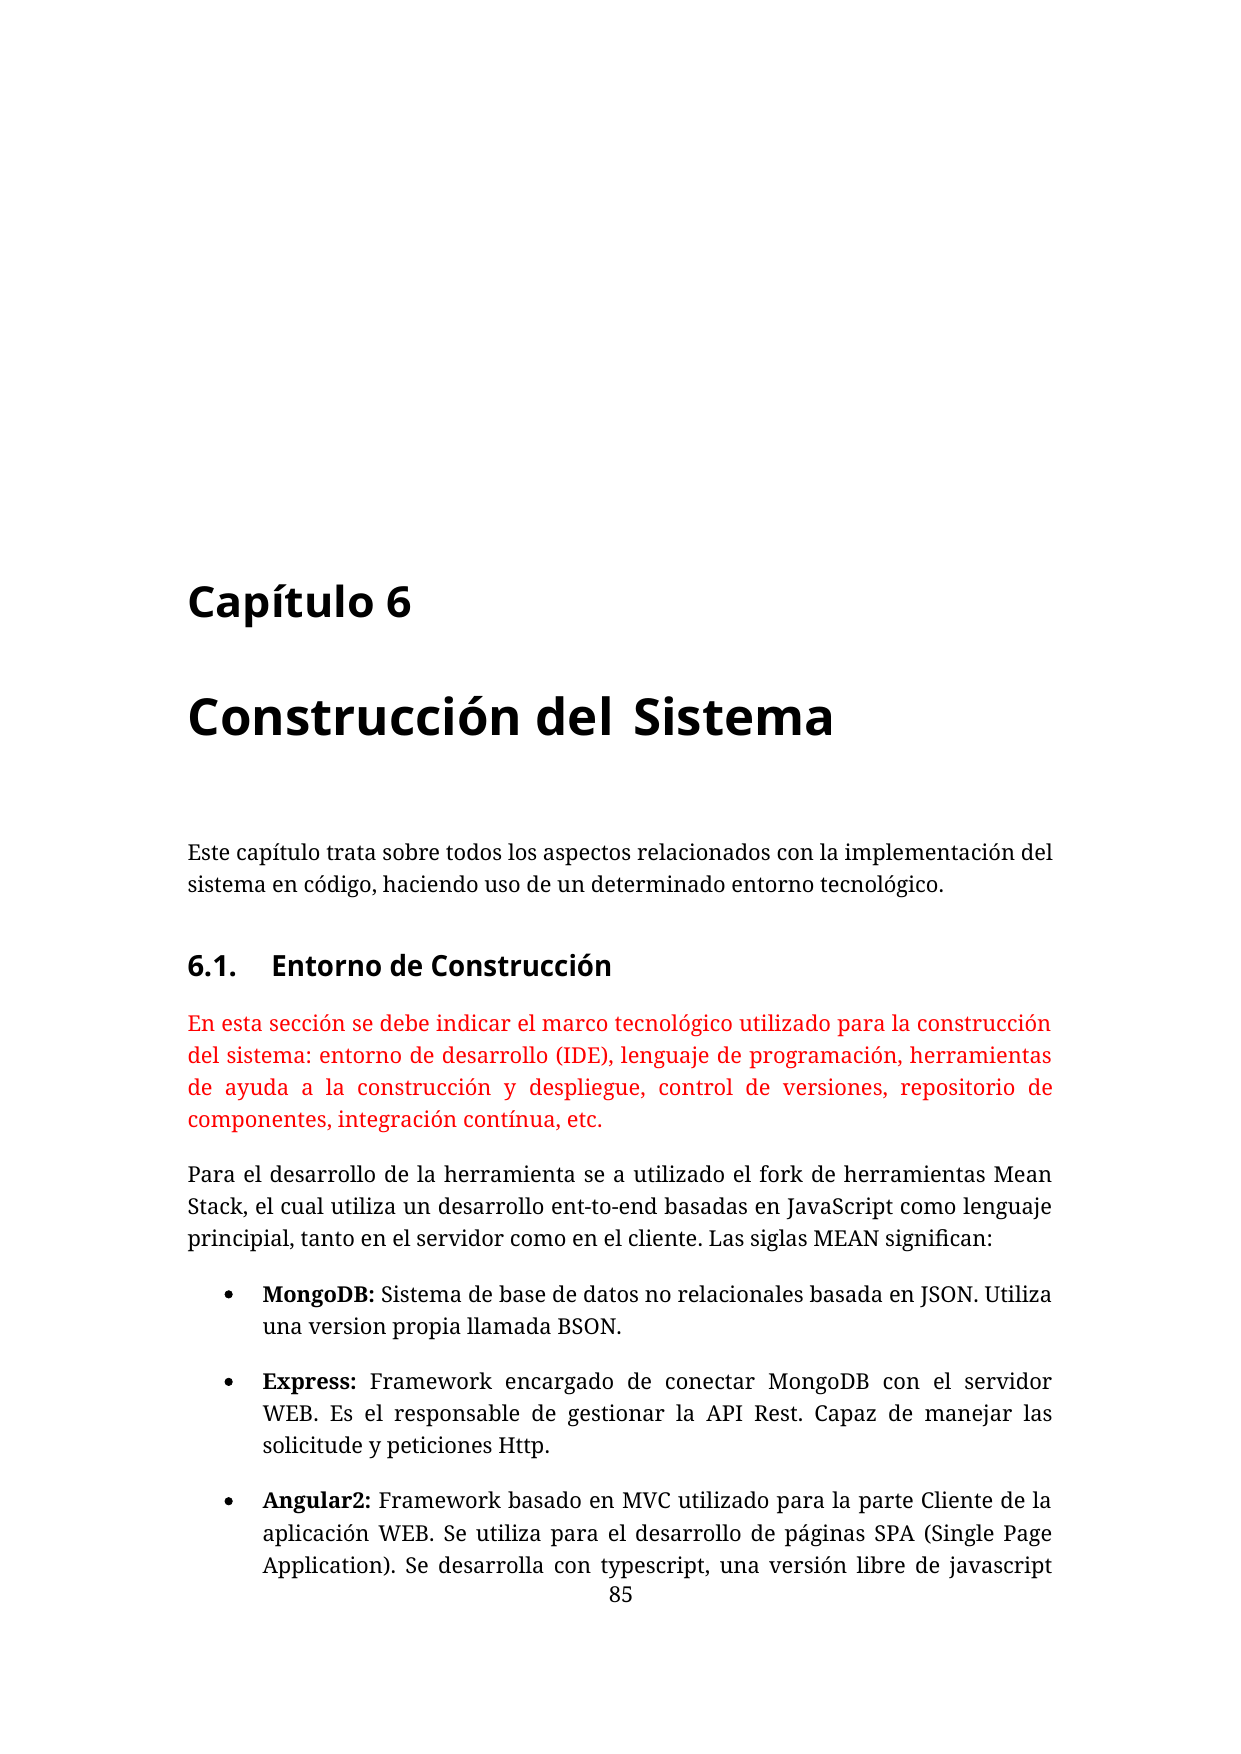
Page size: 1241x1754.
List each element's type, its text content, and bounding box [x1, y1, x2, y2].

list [225, 1486, 1053, 1579]
subtitle Entorno de Construcción [187, 945, 1065, 985]
text Para el desarrollo de la herramienta se a utilizado el fork de herramientas Mean Stack, el cual utiliza un desarrollo ent-to-end basadas en JavaScript como lenguaje principial, tanto en el servidor como en el cliente. Las siglas MEAN significan: [187, 1159, 1053, 1253]
text En esta sección se debe indicar el marco tecnológico utilizado para la construcción del sistema: entorno de desarrollo (IDE), lenguaje de programación, herramientas de ayuda a la construcción y despliegue, control de versiones, repositorio de componentes, integración contínua, etc. [187, 1008, 1053, 1134]
list MongoDB: Sistema de base de datos no relacionales basada en JSON. Utiliza una version propia llamada BSON. [225, 1279, 1053, 1341]
text Capítulo 6 [187, 572, 1065, 631]
list Express: Framework encargado de conectar MongoDB con el servidor WEB. Es el responsable de gestionar la API Rest. Capaz de manejar las solicitude y peticiones Http. [225, 1366, 1053, 1460]
text Este capítulo trata sobre todos los aspectos relacionados con la implementación del sistema en código, haciendo uso de un determinado entorno tecnológico. [187, 837, 1053, 899]
text Construcción del Sistema [187, 681, 1065, 750]
